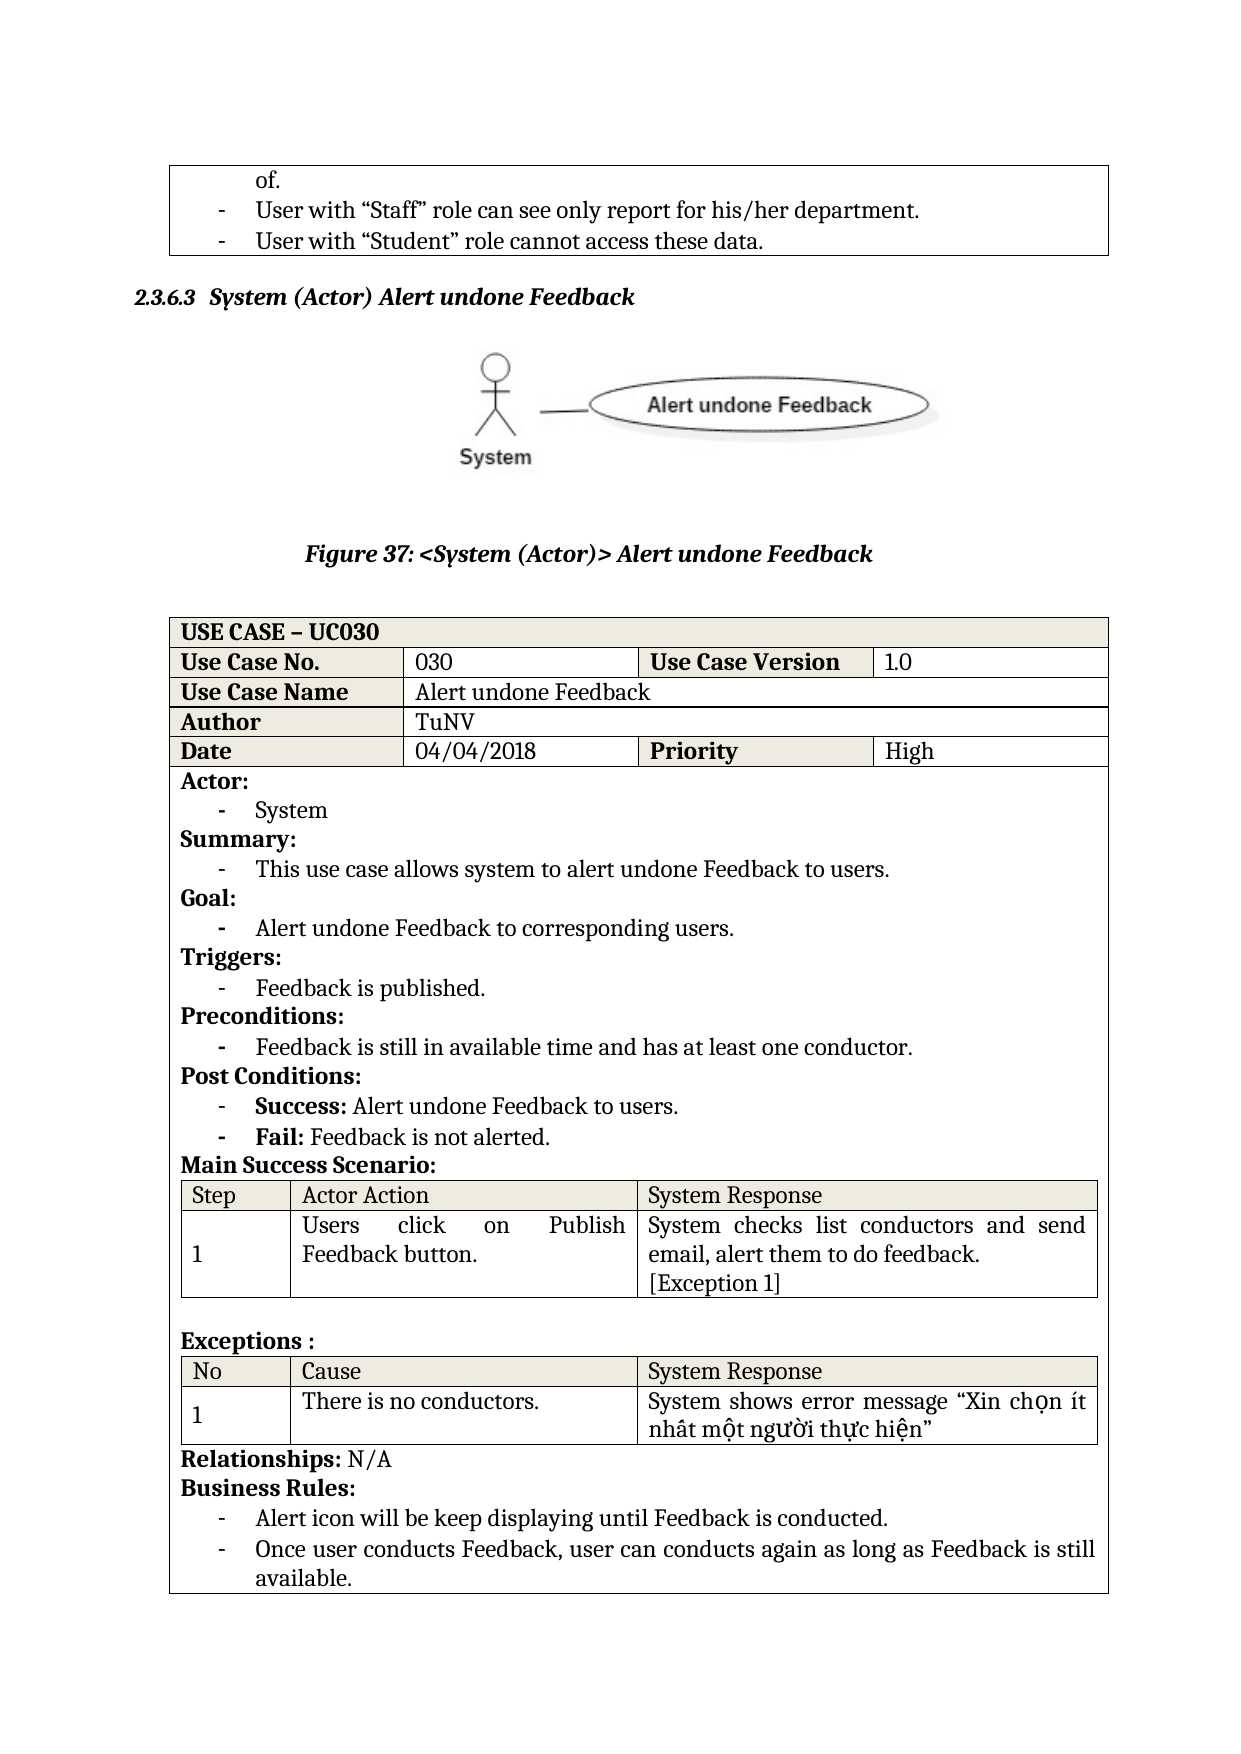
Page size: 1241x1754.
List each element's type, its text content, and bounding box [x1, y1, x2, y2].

table_cell 04/04/2018 [404, 737, 638, 766]
table_cell Use Case Name [170, 678, 403, 706]
text Figure 37: <System (Actor)> Alert undone Feedback [106, 539, 1071, 568]
table_cell 1.0 [874, 648, 1108, 677]
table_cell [170, 166, 1108, 255]
table_cell Author [170, 708, 403, 736]
table_cell 030 [404, 648, 638, 677]
table_cell Use Case Version [639, 648, 873, 677]
table_cell Date [170, 737, 403, 766]
picture [437, 337, 991, 540]
table_header USE CASE – UC030 [170, 618, 1108, 647]
table_cell Alert undone Feedback [404, 678, 1108, 706]
table_cell Use Case No. [170, 648, 403, 677]
list System (Actor) Alert undone Feedback [134, 283, 1171, 312]
table_cell High [874, 737, 1108, 766]
table_cell TuNV [404, 708, 1108, 736]
table_cell Priority [639, 737, 873, 766]
table_cell Actor: System Summary: This use case allows system to alert undone Feedback to users. Goal: Alert undone Feedback to corresponding users. Triggers: Feedback is published. Preconditions: Feedback is still in available time and has at least one conductor. Post Conditions: Success: Alert undone Feedback to users. Fail: Feedback is not alerted. Main Success Scenario: Exceptions : Relationships: N/A Business Rules: Alert icon will be keep displaying until Feedback is conducted. Once user conducts Feedback, user can conducts again as long as Feedback is still available. [170, 767, 1108, 1592]
